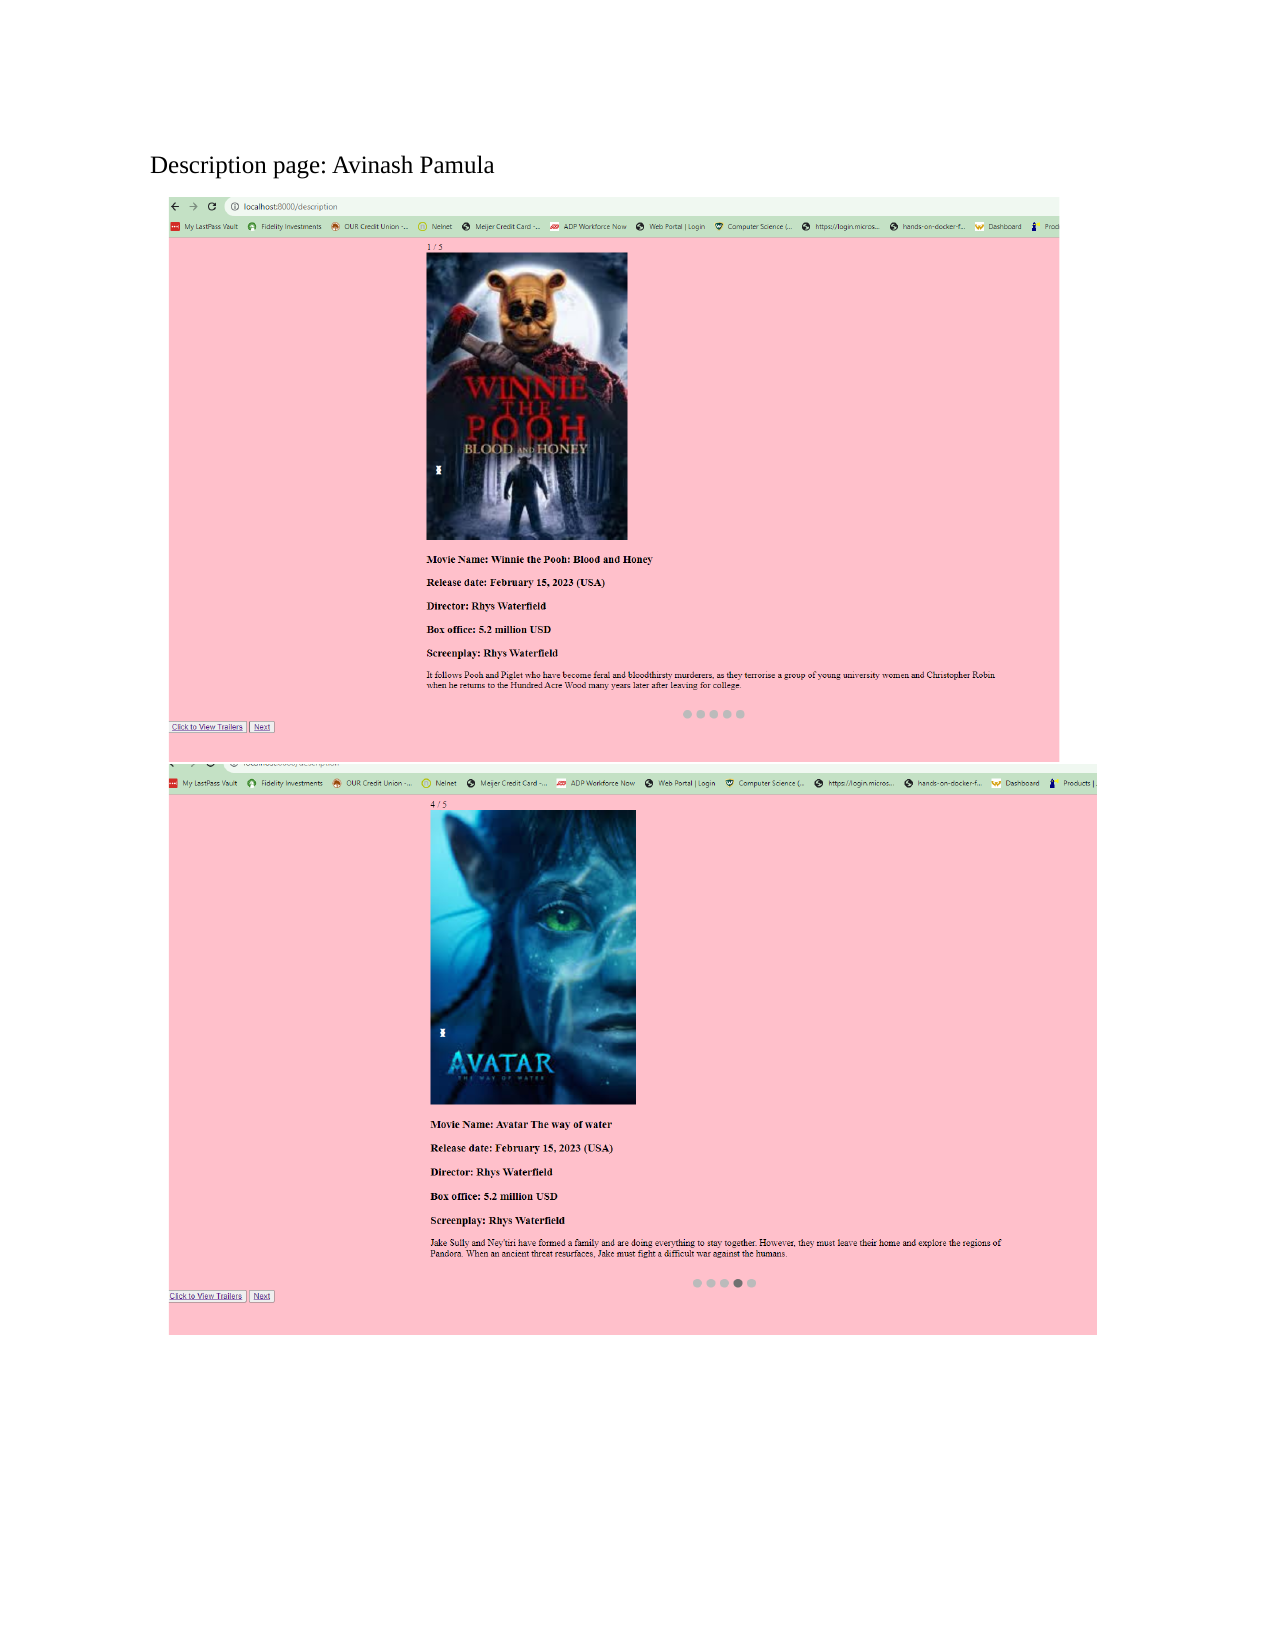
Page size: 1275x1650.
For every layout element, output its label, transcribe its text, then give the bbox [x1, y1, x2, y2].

text Description page: Avinash Pamula [150, 150, 1125, 179]
